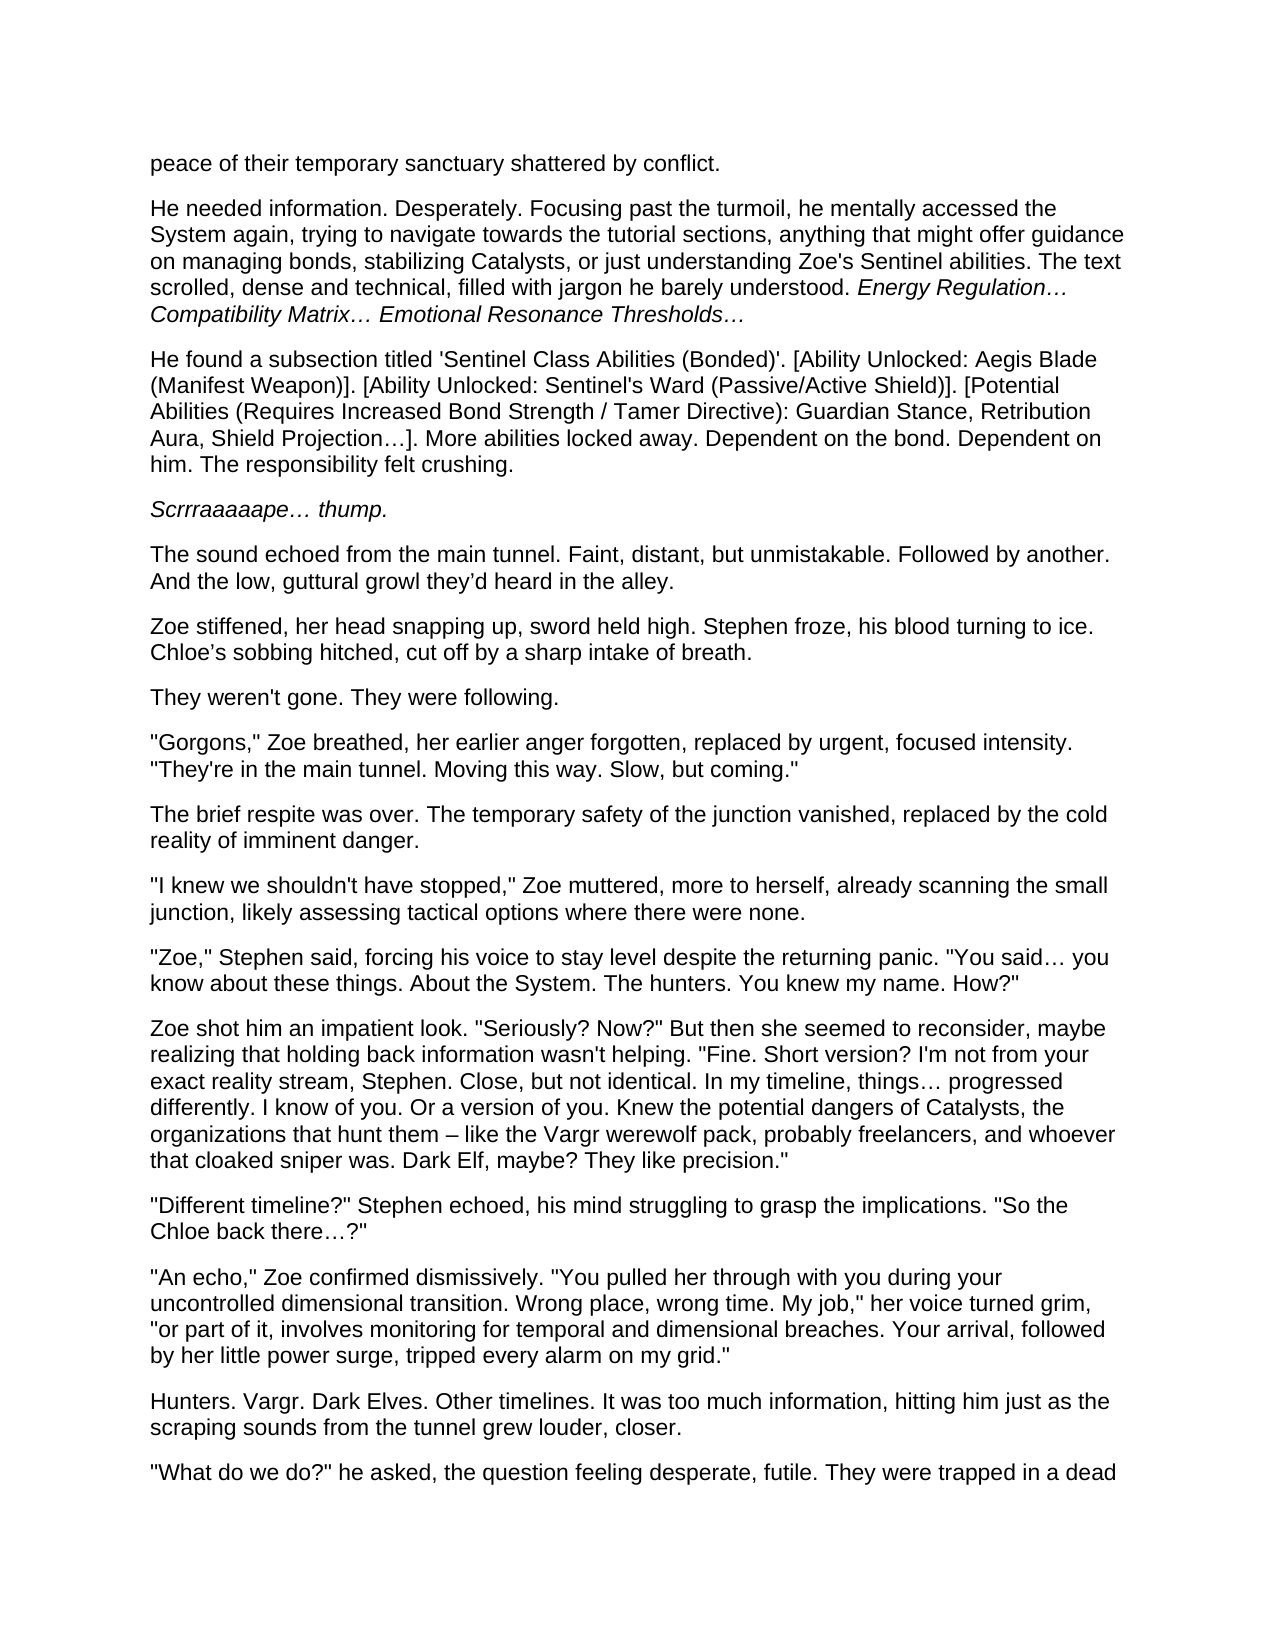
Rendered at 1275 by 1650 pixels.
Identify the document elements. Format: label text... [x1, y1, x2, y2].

text Hunters. Vargr. Dark Elves. Other timelines. It was too much information, hitting him just as the scraping sounds from the tunnel grew louder, closer. [150, 1388, 1125, 1440]
text "Different timeline?" Stephen echoed, his mind struggling to grasp the implications. "So the Chloe back there…?" [150, 1192, 1125, 1245]
text Zoe shot him an impatient look. "Seriously? Now?" But then she seemed to reconsider, maybe realizing that holding back information wasn't helping. "Fine. Short version? I'm not from your exact reality stream, Stephen. Close, but not identical. In my timeline, things… progressed differently. I know of you. Or a version of you. Knew the potential dangers of Catalysts, the organizations that hunt them – like the Vargr werewolf pack, probably freelancers, and whoever that cloaked sniper was. Dark Elf, maybe? They like precision." [150, 1015, 1125, 1173]
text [150, 1459, 1125, 1485]
text "An echo," Zoe confirmed dismissively. "You pulled her through with you during your uncontrolled dimensional transition. Wrong place, wrong time. My job," her voice turned grim, "or part of it, involves monitoring for temporal and dimensional breaches. Your arrival, followed by her little power surge, tripped every alarm on my grid." [150, 1263, 1125, 1369]
text They weren't gone. They were following. [150, 684, 1125, 711]
text "I knew we shouldn't have stopped," Zoe muttered, more to herself, already scanning the small junction, likely assessing tactical options where there were none. [150, 872, 1125, 925]
text Scrrraaaaape… thump. [150, 496, 1125, 522]
text "Zoe," Stephen said, forcing his voice to stay level despite the returning panic. "You said… you know about these things. About the System. The hunters. You knew my name. How?" [150, 944, 1125, 996]
text He found a subsection titled 'Sentinel Class Abilities (Bonded)'. [Ability Unlocked: Aegis Blade (Manifest Weapon)]. [Ability Unlocked: Sentinel's Ward (Passive/Active Shield)]. [Potential Abilities (Requires Increased Bond Strength / Tamer Directive): Guardian Stance, Retribution Aura, Shield Projection…]. More abilities locked away. Dependent on the bond. Dependent on him. The responsibility felt crushing. [150, 346, 1125, 477]
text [150, 150, 1125, 176]
text The sound echoed from the main tunnel. Faint, distant, but unmistakable. Followed by another. And the low, guttural growl they’d heard in the alley. [150, 541, 1125, 594]
text "Gorgons," Zoe breathed, her earlier anger forgotten, replaced by urgent, focused intensity. "They're in the main tunnel. Moving this way. Slow, but coming." [150, 729, 1125, 782]
text Zoe stiffened, her head snapping up, sword held high. Stephen froze, his blood turning to ice. Chloe’s sobbing hitched, cut off by a sharp intake of breath. [150, 613, 1125, 665]
text He needed information. Desperately. Focusing past the turmoil, he mentally accessed the System again, trying to navigate towards the tutorial sections, anything that might offer guidance on managing bonds, stabilizing Catalysts, or just understanding Zoe's Sentinel abilities. The text scrolled, dense and technical, filled with jargon he barely understood. Energy Regulation… Compatibility Matrix… Emotional Resonance Thresholds… [150, 195, 1125, 327]
text The brief respite was over. The temporary safety of the junction vanished, replaced by the cold reality of imminent danger. [150, 801, 1125, 853]
